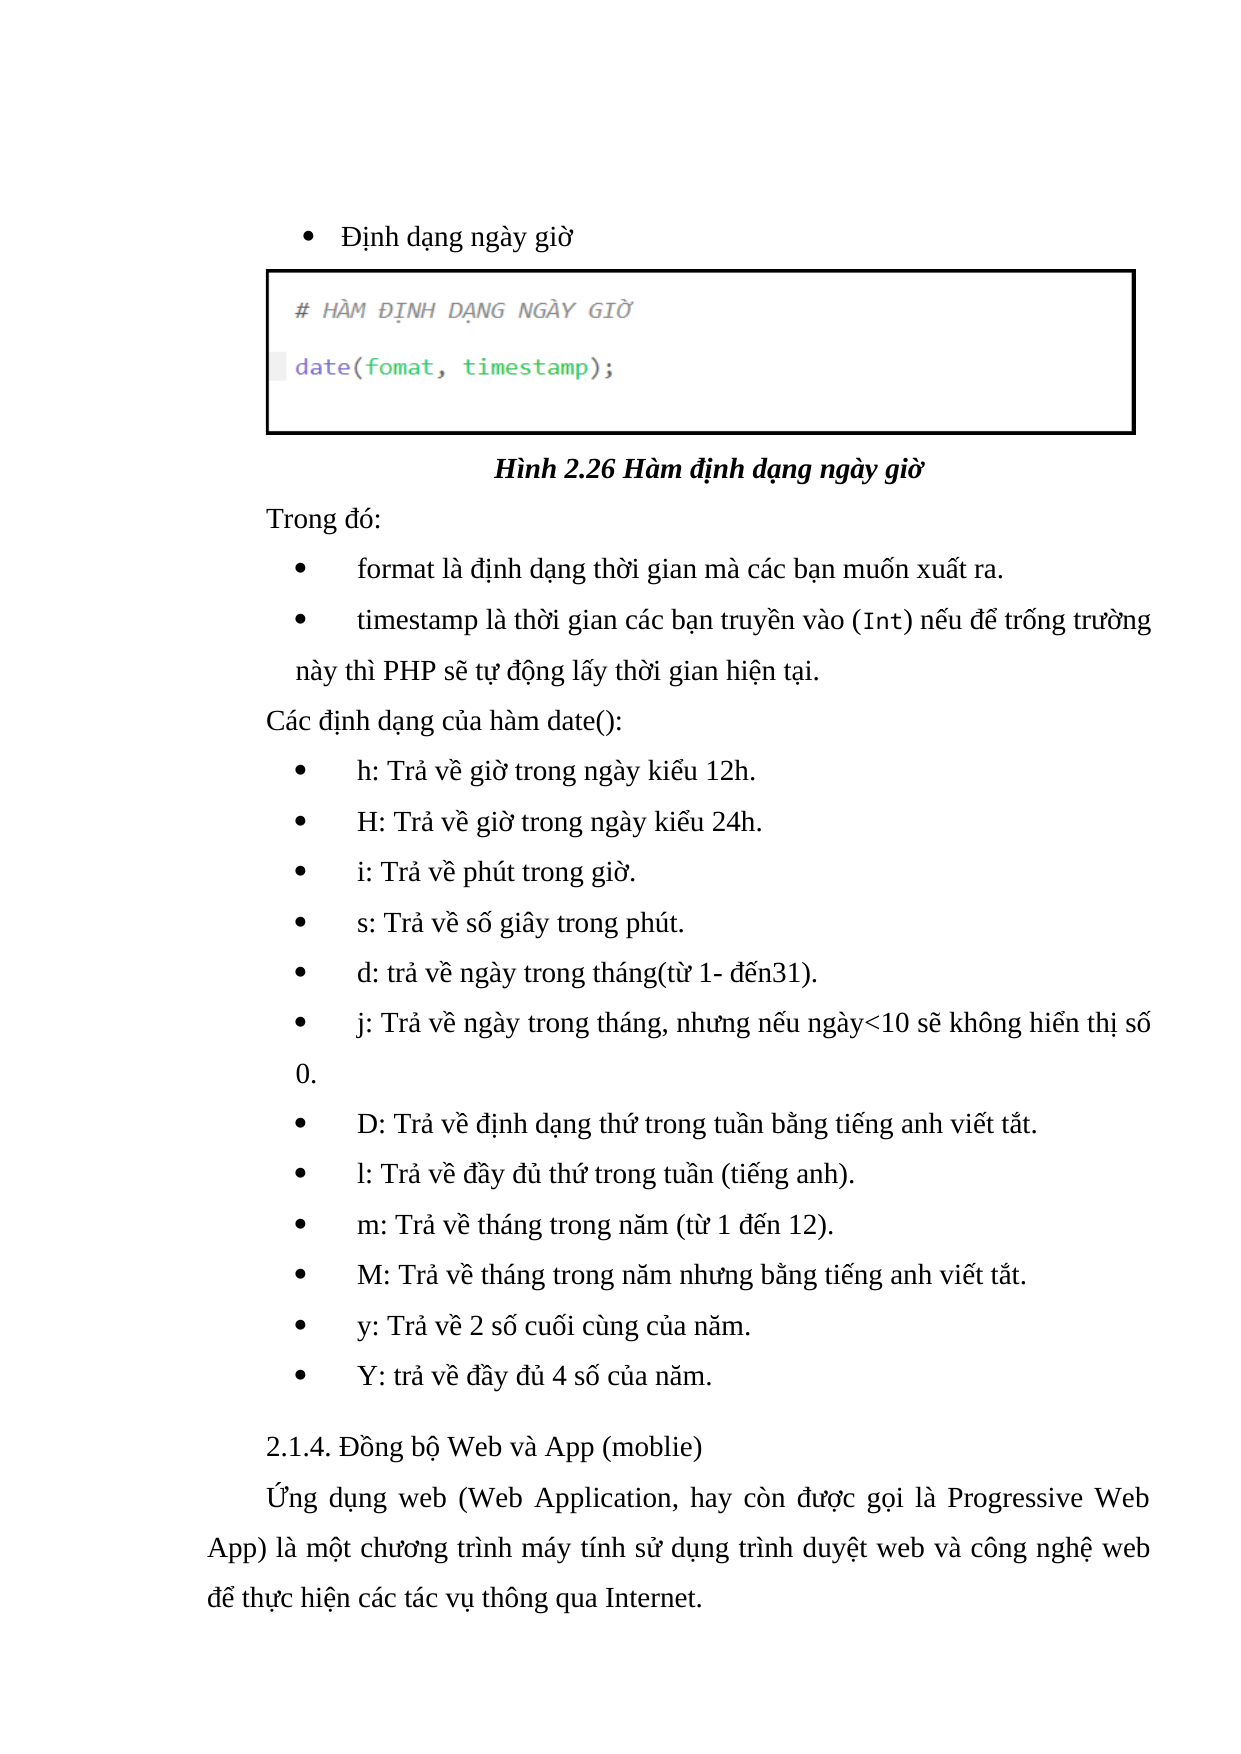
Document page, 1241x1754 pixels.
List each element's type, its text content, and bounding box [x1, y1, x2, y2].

list H: Trả về giờ trong ngày kiểu 24h. [295, 804, 1152, 837]
text Trong đó: [207, 501, 1152, 535]
list h: Trả về giờ trong ngày kiểu 12h. [295, 753, 1152, 787]
list d: trả về ngày trong tháng(từ 1- đến31). [295, 955, 1152, 989]
list i: Trả về phút trong giờ. [295, 854, 1152, 888]
text Các định dạng của hàm date(): [207, 703, 1152, 737]
list timestamp là thời gian các bạn truyền vào (Int) nếu để trống trường này thì PHP sẽ tự động lấy thời gian hiện tại. [295, 602, 1152, 686]
text Hình 2.26 Hàm định dạng ngày giờ [207, 451, 1152, 484]
list l: Trả về đầy đủ thứ trong tuần (tiếng anh). [295, 1157, 1152, 1190]
list M: Trả về tháng trong năm nhưng bằng tiếng anh viết tắt. [295, 1257, 1152, 1291]
list Y: trả về đầy đủ 4 số của năm. [295, 1358, 1152, 1392]
list Định dạng ngày giờ [303, 219, 1152, 252]
picture [265, 269, 1136, 435]
list y: Trả về 2 số cuối cùng của năm. [295, 1308, 1152, 1342]
list s: Trả về số giây trong phút. [295, 905, 1152, 938]
list j: Trả về ngày trong tháng, nhưng nếu ngày<10 sẽ không hiển thị số 0. [295, 1006, 1152, 1089]
list D: Trả về định dạng thứ trong tuần bằng tiếng anh viết tắt. [295, 1106, 1152, 1140]
text Ứng dụng web (Web Application, hay còn được gọi là Progressive Web App) là một chương trình máy tính sử dụng trình duyệt web và công nghệ web để thực hiện các tác vụ thông qua Internet. [207, 1480, 1152, 1530]
text Ứng dụng web (Web Application, hay còn được gọi là Progressive Web App) là một chương trình máy tính sử dụng trình duyệt web và công nghệ web để thực hiện các tác vụ thông qua Internet. [207, 1564, 1152, 1614]
list format là định dạng thời gian mà các bạn muốn xuất ra. [295, 552, 1152, 585]
list m: Trả về tháng trong năm (từ 1 đến 12). [295, 1207, 1152, 1241]
subtitle 2.1.4. Đồng bộ Web và App (moblie) [207, 1429, 1152, 1463]
